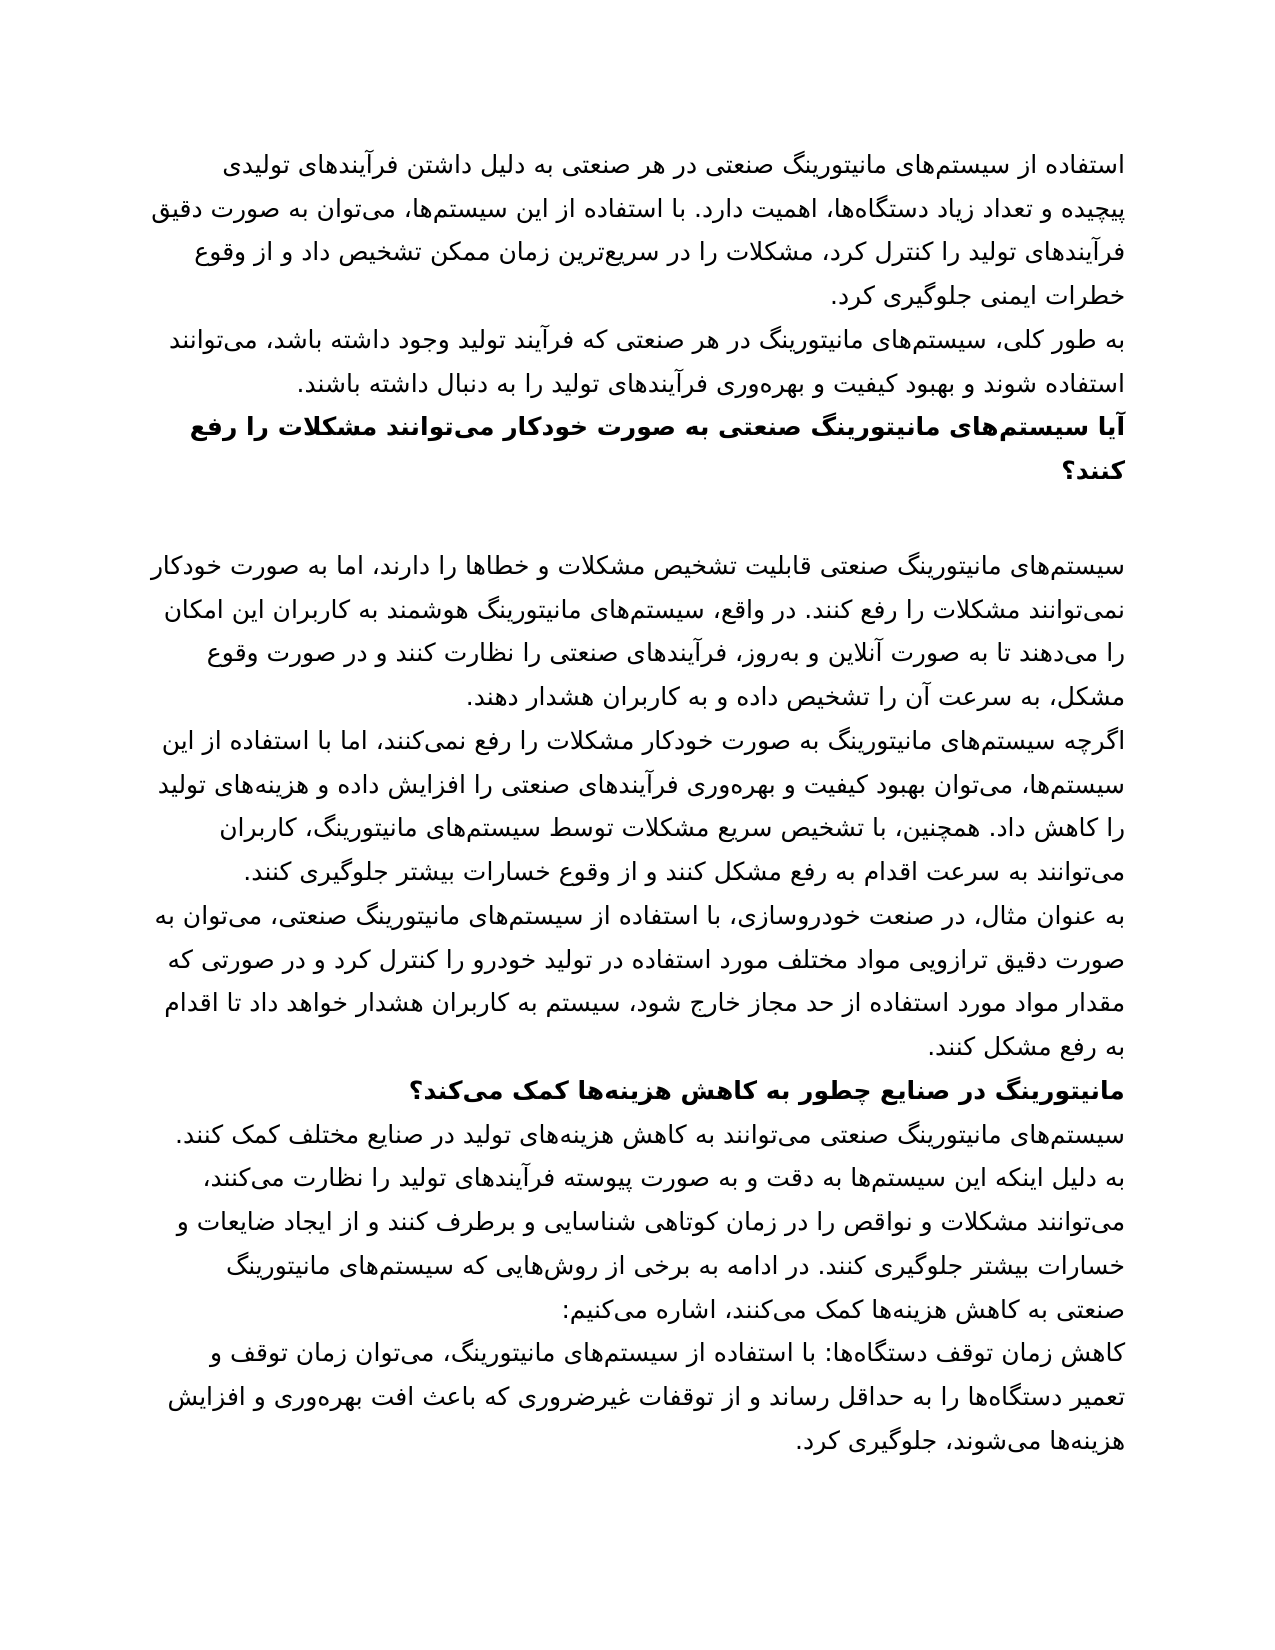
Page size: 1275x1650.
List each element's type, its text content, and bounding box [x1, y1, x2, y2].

text کاهش زمان توقف دستگاه‌ها: با استفاده از سیستم‌های مانیتورینگ، می‌توان زمان توقف و تعمیر دستگاه‌ها را به حداقل رساند و از توقفات غیرضروری که باعث افت بهره‌وری و افزایش هزینه‌ها می‌شوند، جلوگیری کرد. [150, 1338, 1125, 1455]
text آیا سیستم‌های مانیتورینگ صنعتی به صورت خودکار می‌توانند مشکلات را رفع کنند؟ [150, 412, 1125, 485]
text اگرچه سیستم‌های مانیتورینگ به صورت خودکار مشکلات را رفع نمی‌کنند، اما با استفاده از این سیستم‌ها، می‌توان بهبود کیفیت و بهره‌وری فرآیندهای صنعتی را افزایش داده و هزینه‌های تولید را کاهش داد. همچنین، با تشخیص سریع مشکلات توسط سیستم‌های مانیتورینگ، کاربران می‌توانند به سرعت اقدام به رفع مشکل کنند و از وقوع خسارات بیشتر جلوگیری کنند. [150, 726, 1125, 886]
text سیستم‌های مانیتورینگ صنعتی قابلیت تشخیص مشکلات و خطاها را دارند، اما به صورت خودکار نمی‌توانند مشکلات را رفع کنند. در واقع، سیستم‌های مانیتورینگ هوشمند به کاربران این امکان را می‌دهند تا به صورت آنلاین و به‌روز، فرآیندهای صنعتی را نظارت کنند و در صورت وقوع مشکل، به سرعت آن را تشخیص داده و به کاربران هشدار دهند. [150, 551, 1125, 711]
text سیستم‌های مانیتورینگ صنعتی می‌توانند به کاهش هزینه‌های تولید در صنایع مختلف کمک کنند. به دلیل اینکه این سیستم‌ها به دقت و به صورت پیوسته فرآیندهای تولید را نظارت می‌کنند، می‌توانند مشکلات و نواقص را در زمان کوتاهی شناسایی و برطرف کنند و از ایجاد ضایعات و خسارات بیشتر جلوگیری کنند. در ادامه به برخی از روش‌هایی که سیستم‌های مانیتورینگ صنعتی به کاهش هزینه‌ها کمک می‌کنند، اشاره می‌کنیم: [150, 1120, 1125, 1324]
text مانیتورینگ در صنایع چطور به کاهش هزینه‌ها کمک می‌کند؟ [150, 1076, 1125, 1105]
text به طور کلی، سیستم‌های مانیتورینگ در هر صنعتی که فرآیند تولید وجود داشته باشد، می‌توانند استفاده شوند و بهبود کیفیت و بهره‌وری فرآیندهای تولید را به دنبال داشته باشند. [150, 325, 1125, 398]
text به عنوان مثال، در صنعت خودروسازی، با استفاده از سیستم‌های مانیتورینگ صنعتی، می‌توان به صورت دقیق ترازویی مواد مختلف مورد استفاده در تولید خودرو را کنترل کرد و در صورتی که مقدار مواد مورد استفاده از حد مجاز خارج شود، سیستم به کاربران هشدار خواهد داد تا اقدام به رفع مشکل کنند. [150, 901, 1125, 1061]
text استفاده از سیستم‌های مانیتورینگ صنعتی در هر صنعتی به دلیل داشتن فرآیندهای تولیدی پیچیده و تعداد زیاد دستگاه‌ها، اهمیت دارد. با استفاده از این سیستم‌ها، می‌توان به صورت دقیق فرآیندهای تولید را کنترل کرد، مشکلات را در سریع‌ترین زمان ممکن تشخیص داد و از وقوع خطرات ایمنی جلوگیری کرد. [150, 150, 1125, 310]
